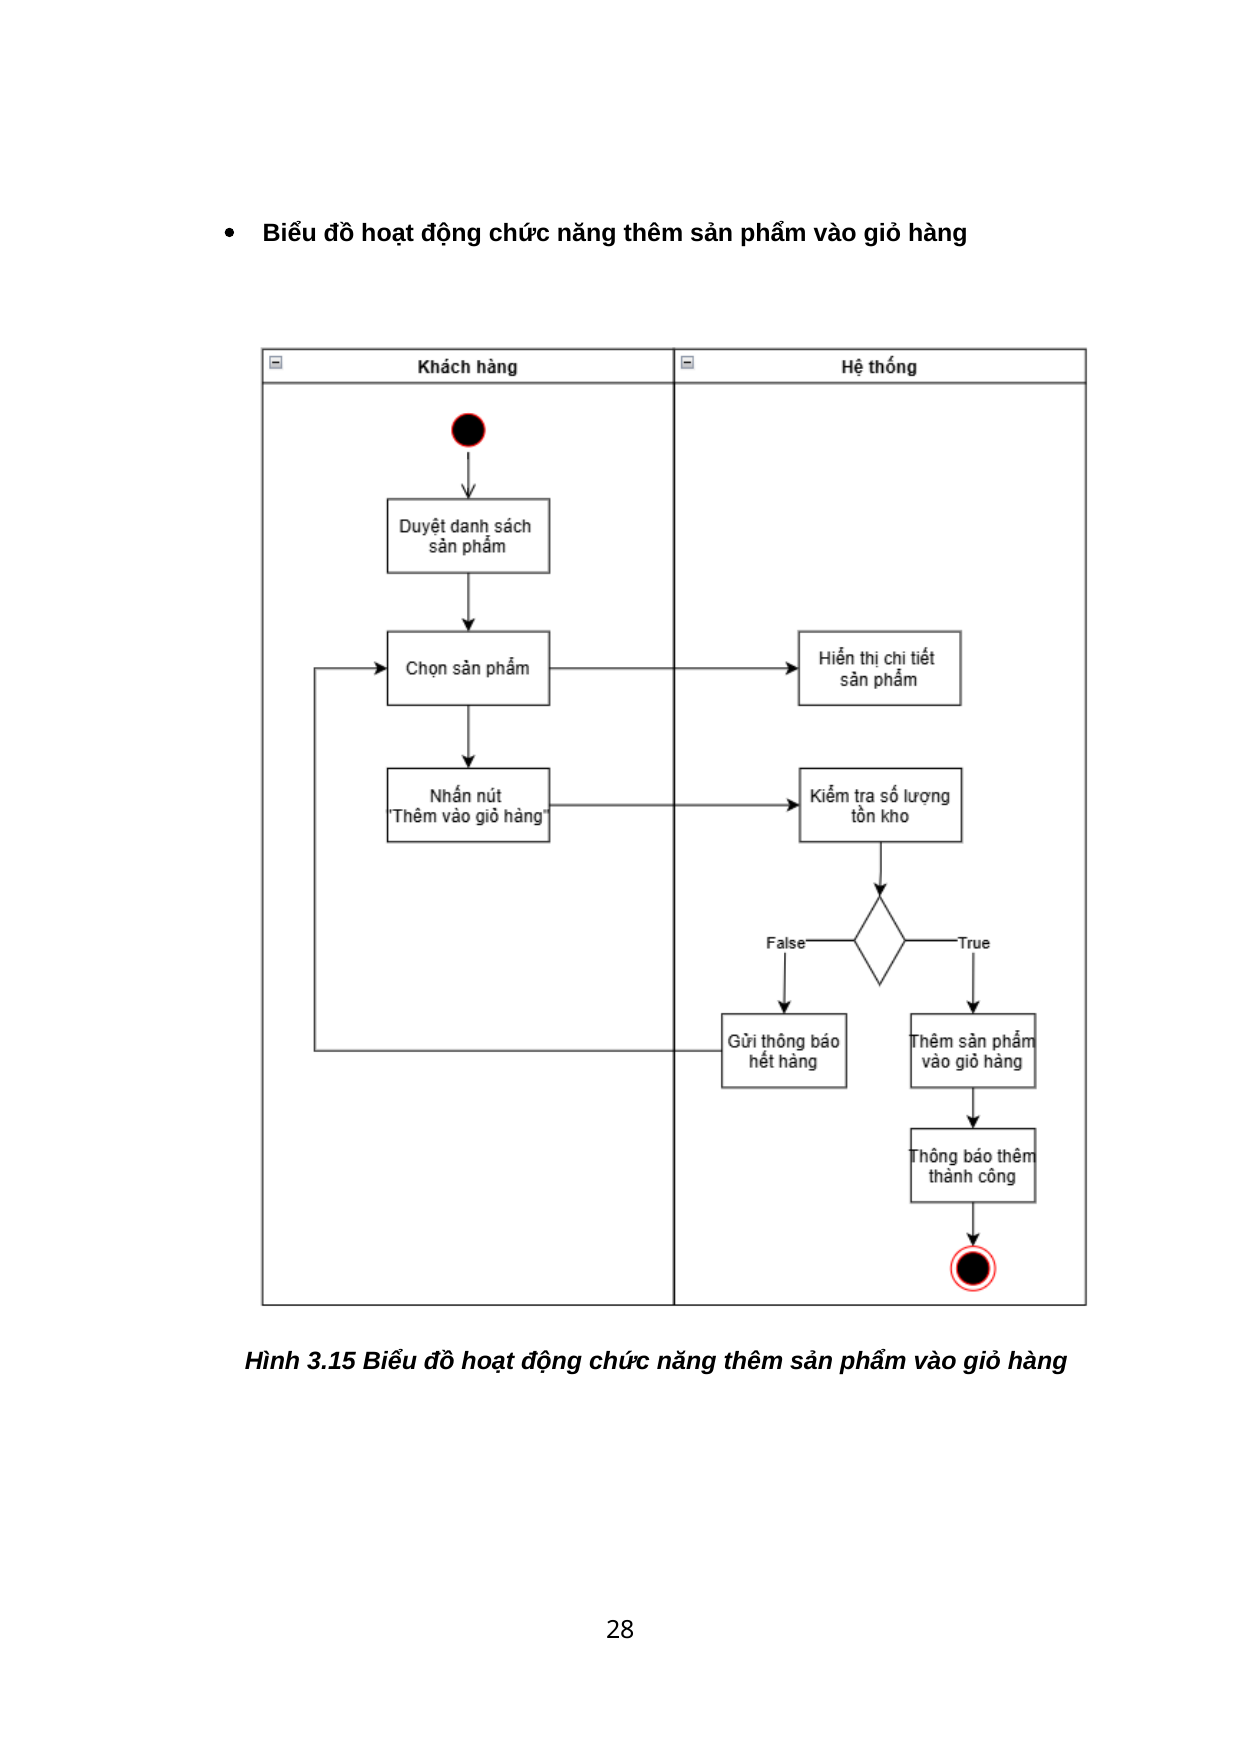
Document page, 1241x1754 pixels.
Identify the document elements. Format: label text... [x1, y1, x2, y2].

picture [225, 304, 1133, 1329]
list Biểu đồ hoạt động chức năng thêm sản phẩm vào giỏ hàng [225, 218, 1090, 247]
list Hình 3.15 Biểu đồ hoạt động chức năng thêm sản phẩm vào giỏ hàng [225, 1346, 1090, 1375]
